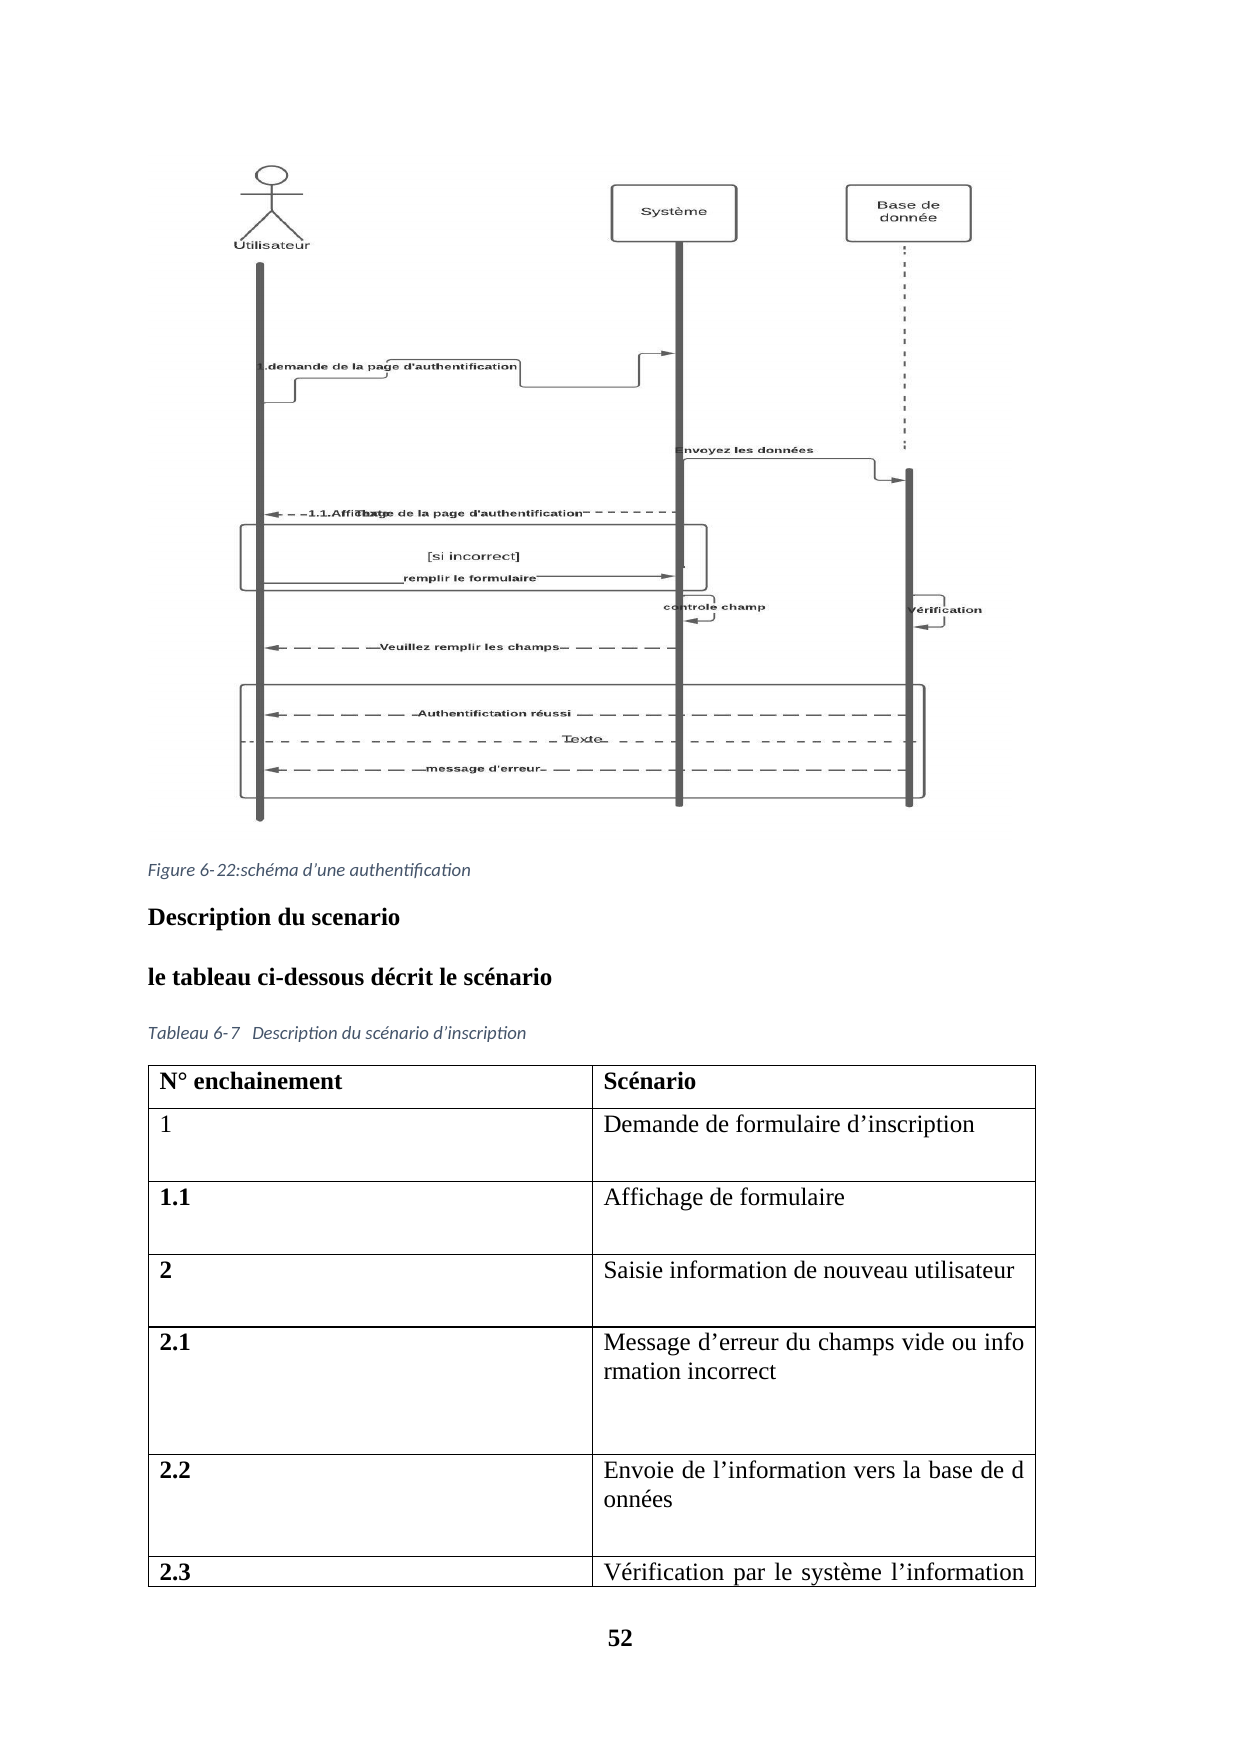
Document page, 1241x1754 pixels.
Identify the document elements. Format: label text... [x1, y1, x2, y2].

table_cell Message d’erreur du champs vide ou information incorrect [593, 1328, 1035, 1454]
table_cell Envoie de l’information vers la base de données [593, 1455, 1035, 1556]
table_cell 1 [149, 1109, 592, 1181]
table_header Scénario [593, 1066, 1035, 1108]
table_cell 2 [149, 1255, 592, 1326]
text le tableau ci-dessous décrit le scénario [148, 962, 1093, 990]
table_cell Demande de formulaire d’inscription [593, 1109, 1035, 1181]
table_cell Affichage de formulaire [593, 1182, 1035, 1254]
table_header N° enchainement [149, 1066, 592, 1108]
table_cell 2.2 [149, 1455, 592, 1556]
text Description du scenario [148, 902, 1093, 931]
table_cell Saisie information de nouveau utilisateur [593, 1255, 1035, 1326]
table_cell 2.1 [149, 1328, 592, 1454]
table_cell 1.1 [149, 1182, 592, 1254]
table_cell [593, 1557, 1035, 1586]
table_cell 2.3 [149, 1557, 592, 1586]
picture [147, 147, 1013, 840]
